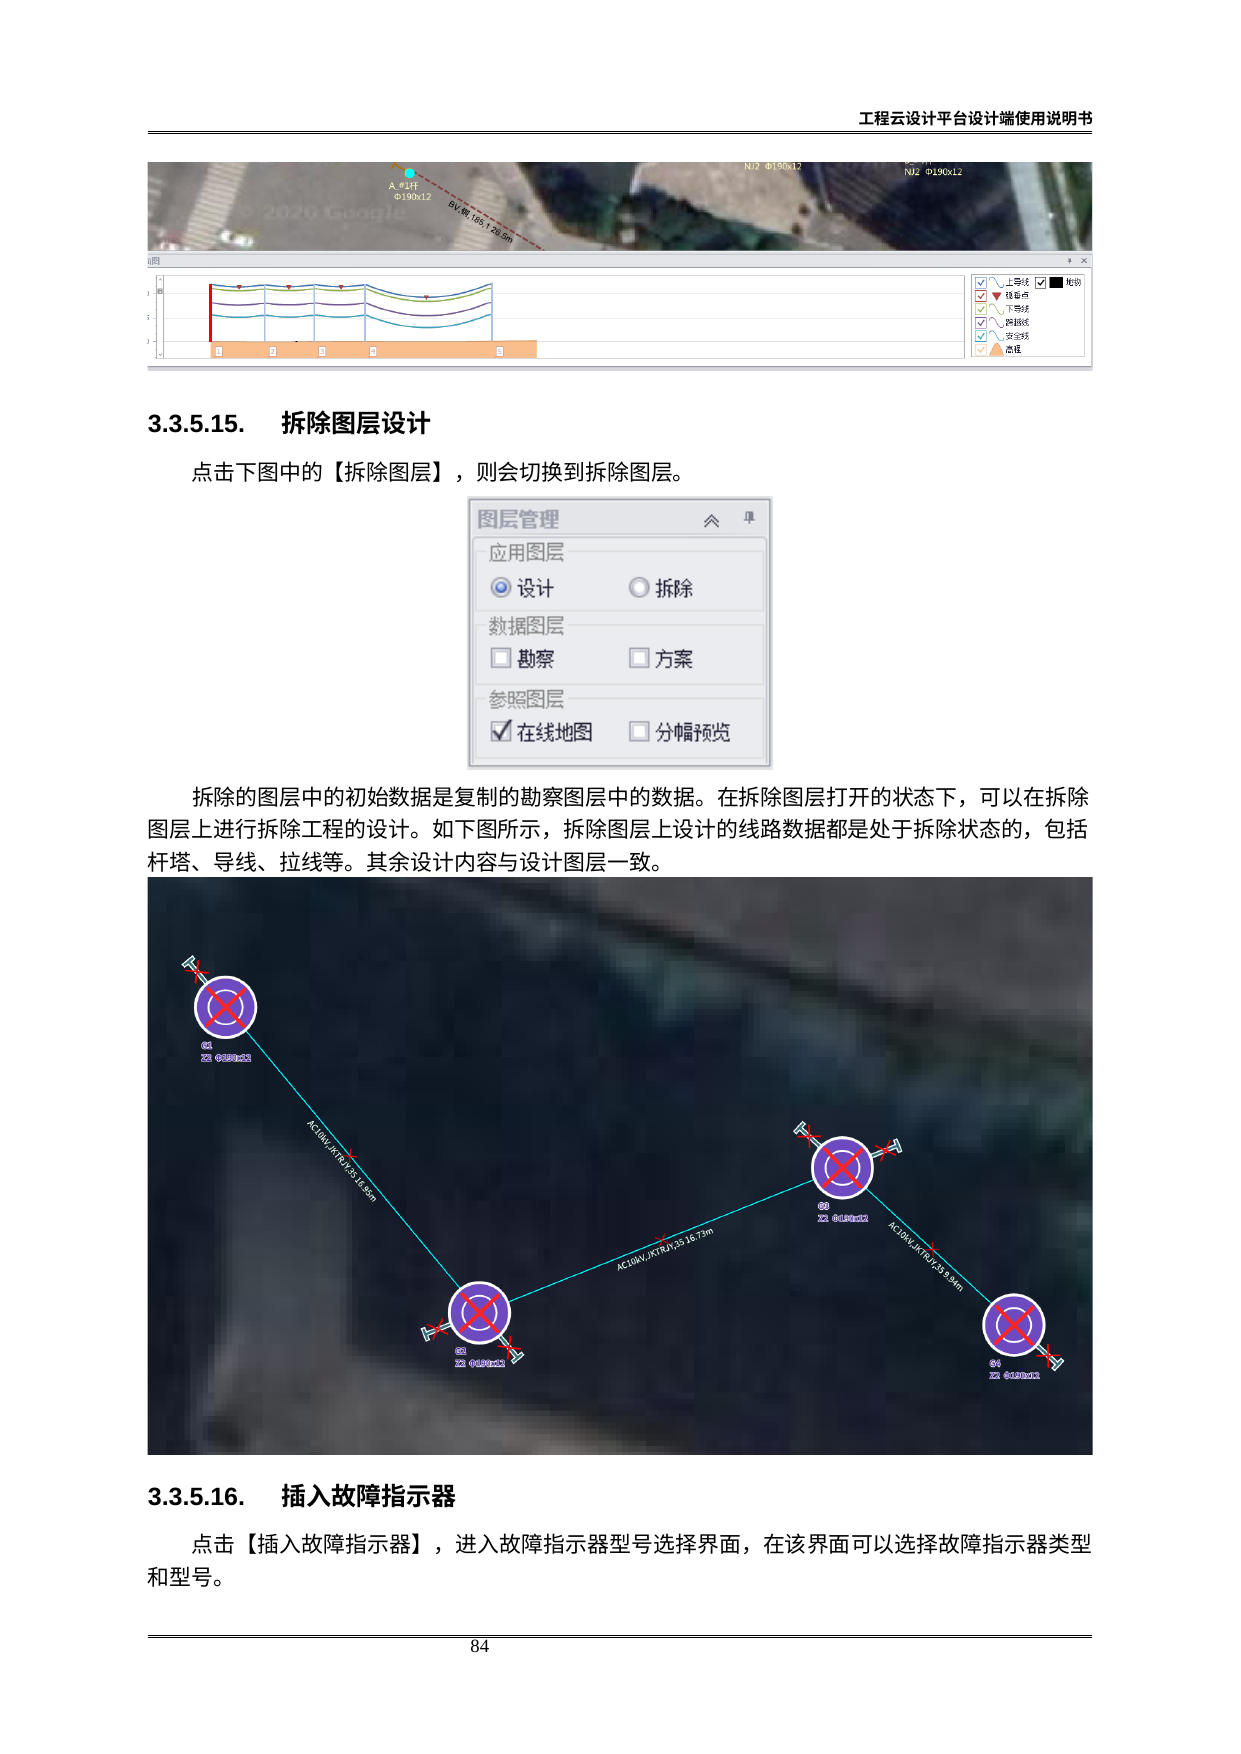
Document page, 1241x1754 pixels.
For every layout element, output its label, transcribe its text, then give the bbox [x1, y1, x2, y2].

text 拆除的图层中的初始数据是复制的勘察图层中的数据。在拆除图层打开的状态下，可以在拆除图层上进行拆除工程的设计。如下图所示，拆除图层上设计的线路数据都是处于拆除状态的，包括杆塔、导线、拉线等。其余设计内容与设计图层一致。 [148, 779, 1092, 877]
text 点击下图中的【拆除图层】，则会切换到拆除图层。 [148, 454, 1092, 487]
picture [147, 162, 1093, 371]
text 点击【插入故障指示器】，进入故障指示器型号选择界面，在该界面可以选择故障指示器类型和型号。 [148, 1527, 1092, 1592]
subtitle 插入故障指示器 [148, 1462, 1092, 1527]
picture [467, 496, 774, 770]
picture [147, 877, 1093, 1455]
subtitle 拆除图层设计 [148, 389, 1092, 454]
